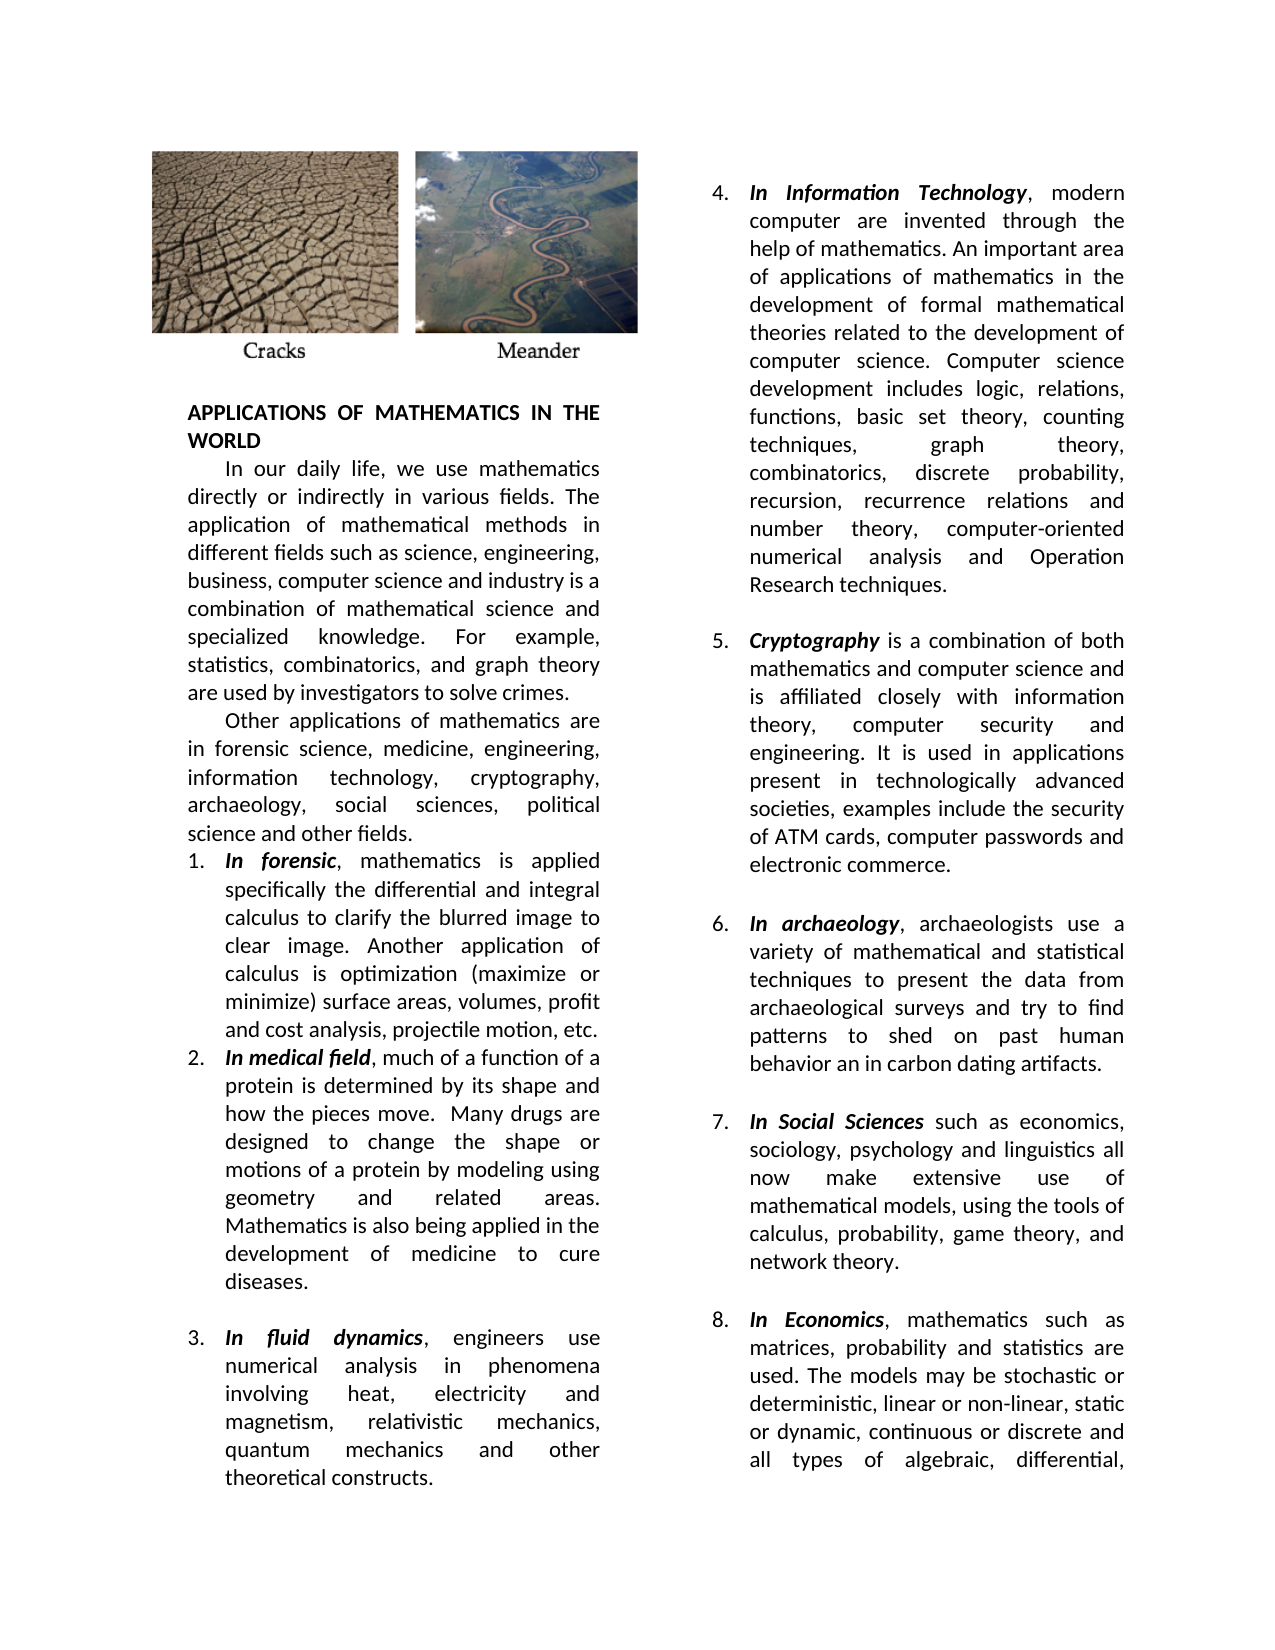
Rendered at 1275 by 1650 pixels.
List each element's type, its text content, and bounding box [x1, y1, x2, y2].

list In archaeology, archaeologists use a variety of mathematical and statistical techniques to present the data from archaeological surveys and try to find patterns to shed on past human behavior an in carbon dating artifacts. [712, 909, 1125, 1077]
text In our daily life, we use mathematics directly or indirectly in various fields. The application of mathematical methods in different fields such as science, engineering, business, computer science and industry is a combination of mathematical science and specialized knowledge. For example, statistics, combinatorics, and graph theory are used by investigators to solve crimes. [187, 454, 601, 707]
list In Information Technology, modern computer are invented through the help of mathematics. An important area of applications of mathematics in the development of formal mathematical theories related to the development of computer science. Computer science development includes logic, relations, functions, basic set theory, counting techniques, graph theory, combinatorics, discrete probability, recursion, recurrence relations and number theory, computer-oriented numerical analysis and Operation Research techniques. [712, 178, 1125, 598]
text Other applications of mathematics are in forensic science, medicine, engineering, information technology, cryptography, archaeology, social sciences, political science and other fields. [187, 707, 601, 847]
list In Social Sciences such as economics, sociology, psychology and linguistics all now make extensive use of mathematical models, using the tools of calculus, probability, game theory, and network theory. [712, 1107, 1125, 1275]
list Cryptography is a combination of both mathematics and computer science and is affiliated closely with information theory, computer security and engineering. It is used in applications present in technologically advanced societies, examples include the security of ATM cards, computer passwords and electronic commerce. [712, 626, 1125, 878]
text APPLICATIONS OF MATHEMATICS IN THE WORLD [187, 398, 601, 454]
list In medical field, much of a function of a protein is determined by its shape and how the pieces move. Many drugs are designed to change the shape or motions of a protein by modeling using geometry and related areas. Mathematics is also being applied in the development of medicine to cure diseases. [187, 1043, 601, 1295]
list In forensic, mathematics is applied specifically the differential and integral calculus to clarify the blurred image to clear image. Another application of calculus is optimization (maximize or minimize) surface areas, volumes, profit and cost analysis, projectile motion, etc. [187, 847, 601, 1043]
list In fluid dynamics, engineers use numerical analysis in phenomena involving heat, electricity and magnetism, relativistic mechanics, quantum mechanics and other theoretical constructs. [187, 1323, 601, 1491]
picture [150, 150, 638, 371]
